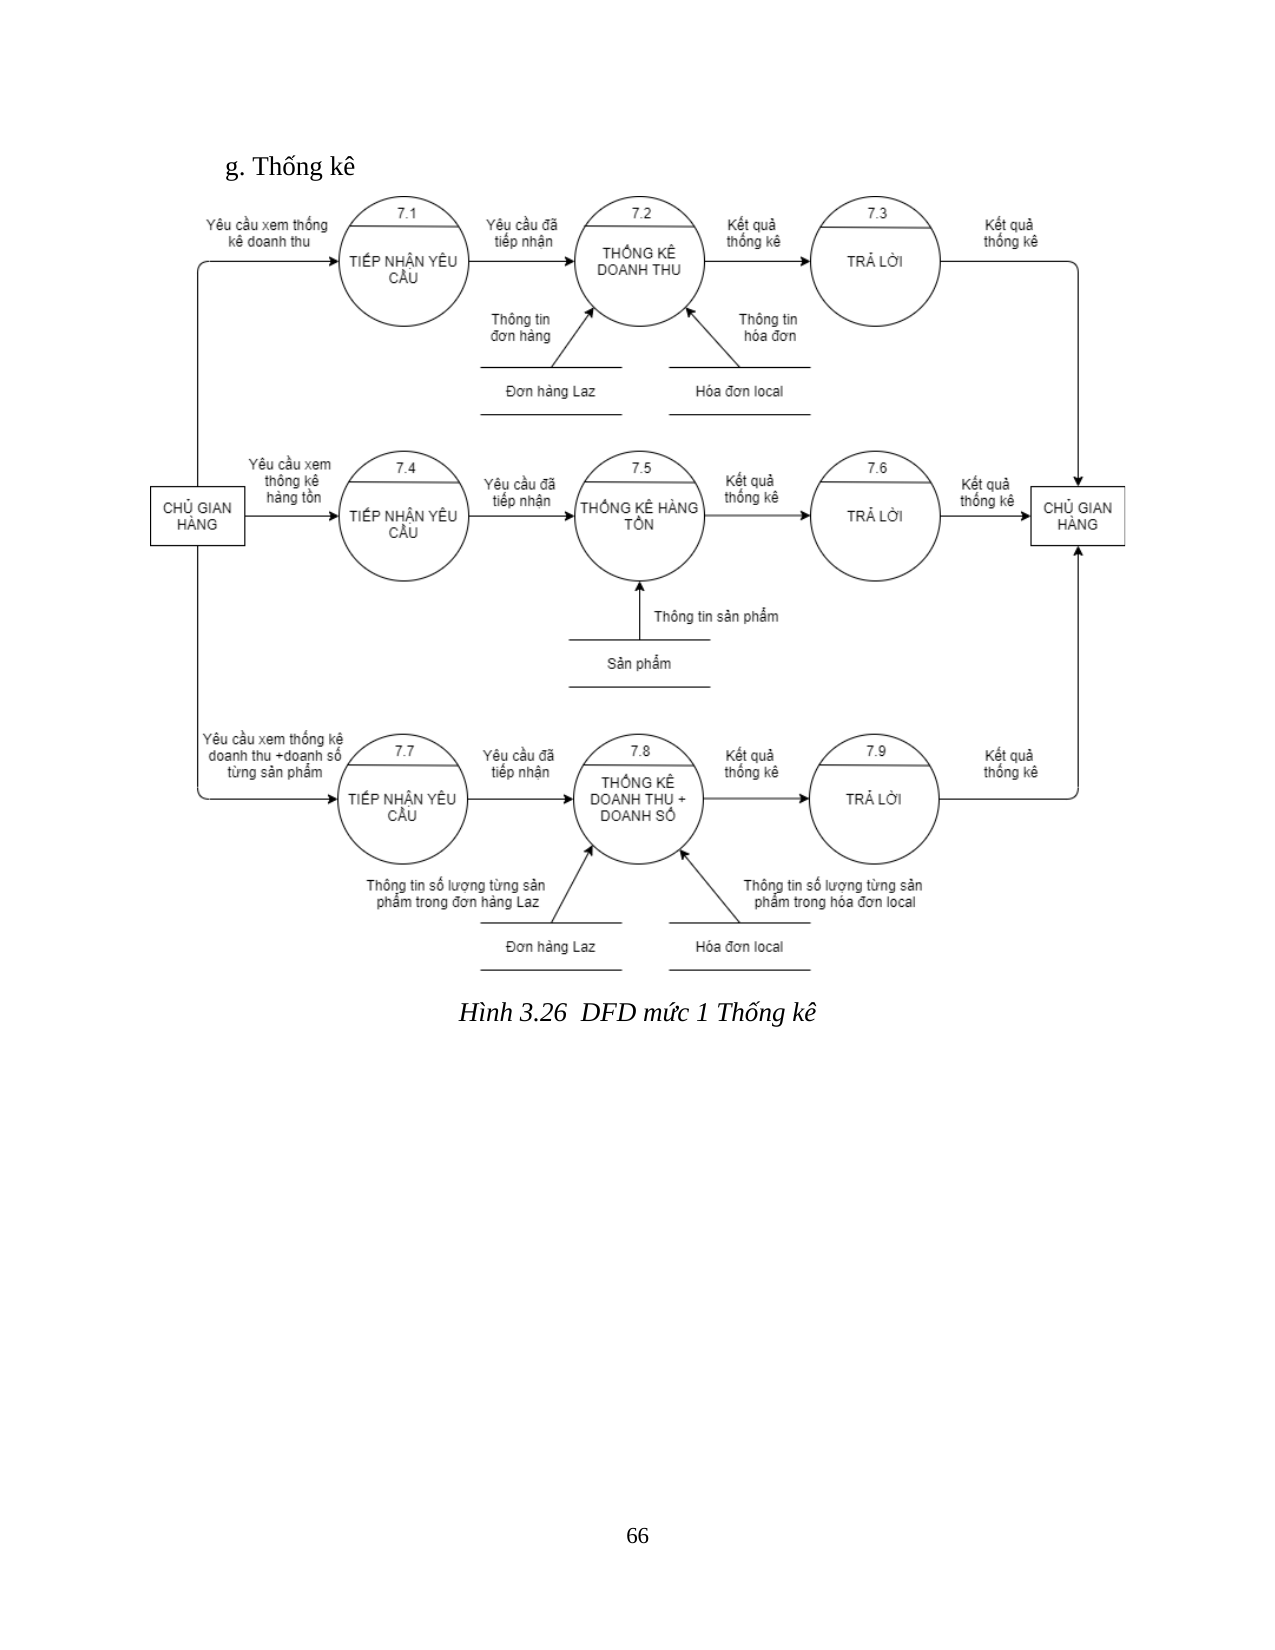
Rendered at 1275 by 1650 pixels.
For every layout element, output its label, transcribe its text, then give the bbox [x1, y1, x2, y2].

subtitle g. Thống kê [150, 150, 1125, 181]
picture [150, 196, 1125, 972]
text Hình 3.26 DFD mức 1 Thống kê [150, 996, 1125, 1028]
